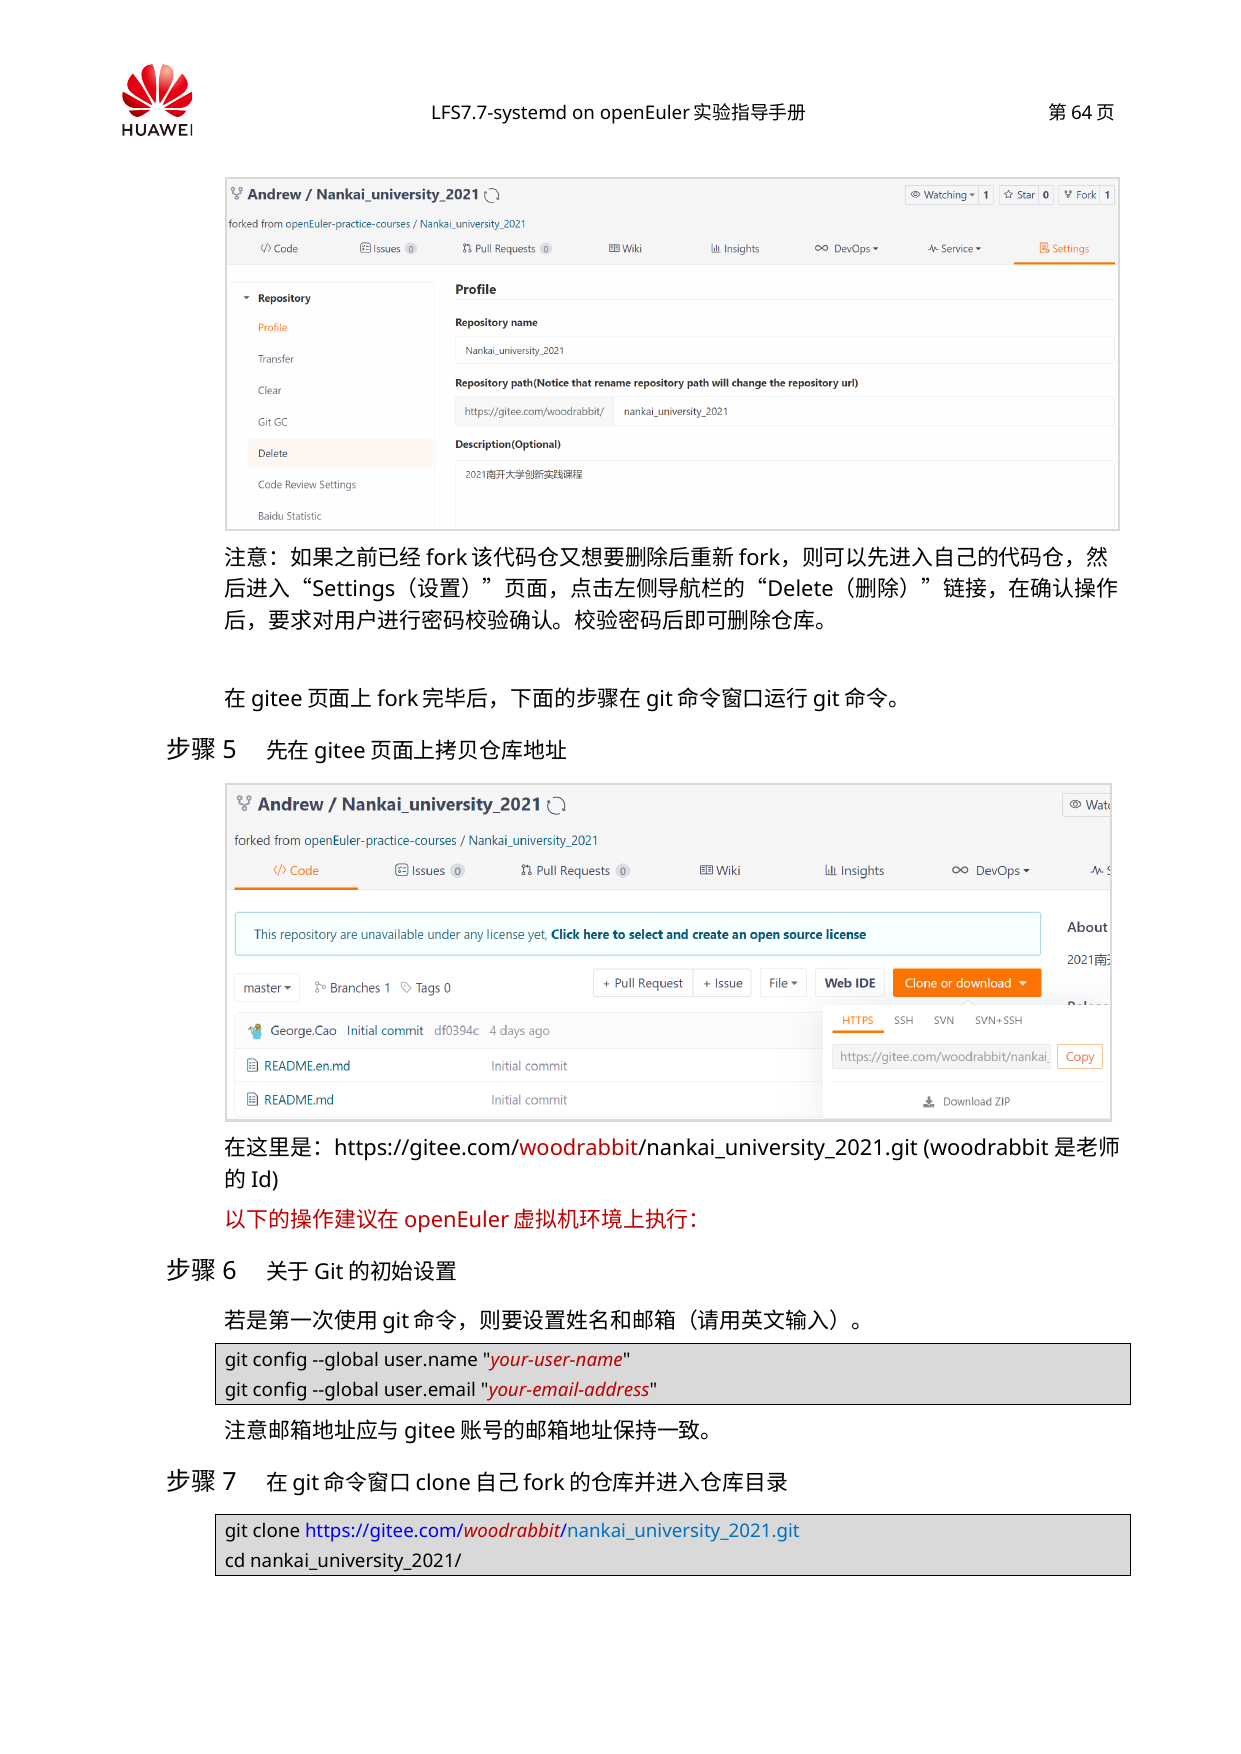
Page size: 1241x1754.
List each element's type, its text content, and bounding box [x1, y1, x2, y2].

text 关于Git的初始设置 [236, 1250, 1122, 1286]
text 注意邮箱地址应与gitee账号的邮箱地址保持一致。 [224, 1413, 1122, 1445]
text 以下的操作建议在openEuler虚拟机环境上执行： [224, 1202, 1122, 1233]
text git config --global user.name "your-user-name" [216, 1344, 1130, 1372]
text 在git命令窗口clone自己fork的仓库并进入仓库目录 [236, 1461, 1122, 1498]
text 在这里是：https://gitee.com/woodrabbit/nankai_university_2021.git (woodrabbit 是老师的Id) [224, 1130, 1122, 1193]
text 在gitee页面上fork完毕后，下面的步骤在git命令窗口运行git命令。 [224, 681, 1122, 713]
text git config --global user.email "your-email-address" [216, 1373, 1130, 1404]
text git clone https://gitee.com/woodrabbit/nankai_university_2021.git [216, 1515, 1130, 1543]
text 若是第一次使用git命令，则要设置姓名和邮箱（请用英文输入）。 [224, 1303, 1122, 1335]
picture [227, 785, 1110, 1119]
picture [122, 64, 193, 136]
text cd nankai_university_2021/ [216, 1544, 1130, 1575]
text 先在gitee页面上拷贝仓库地址 [236, 730, 1122, 766]
picture [227, 179, 1118, 529]
text 注意：如果之前已经fork该代码仓又想要删除后重新fork，则可以先进入自己的代码仓，然后进入“Settings（设置）”页面，点击左侧导航栏的“Delete（删除）”链接，在确认操作后，要求对用户进行密码校验确认。校验密码后即可删除仓库。 [224, 539, 1122, 635]
